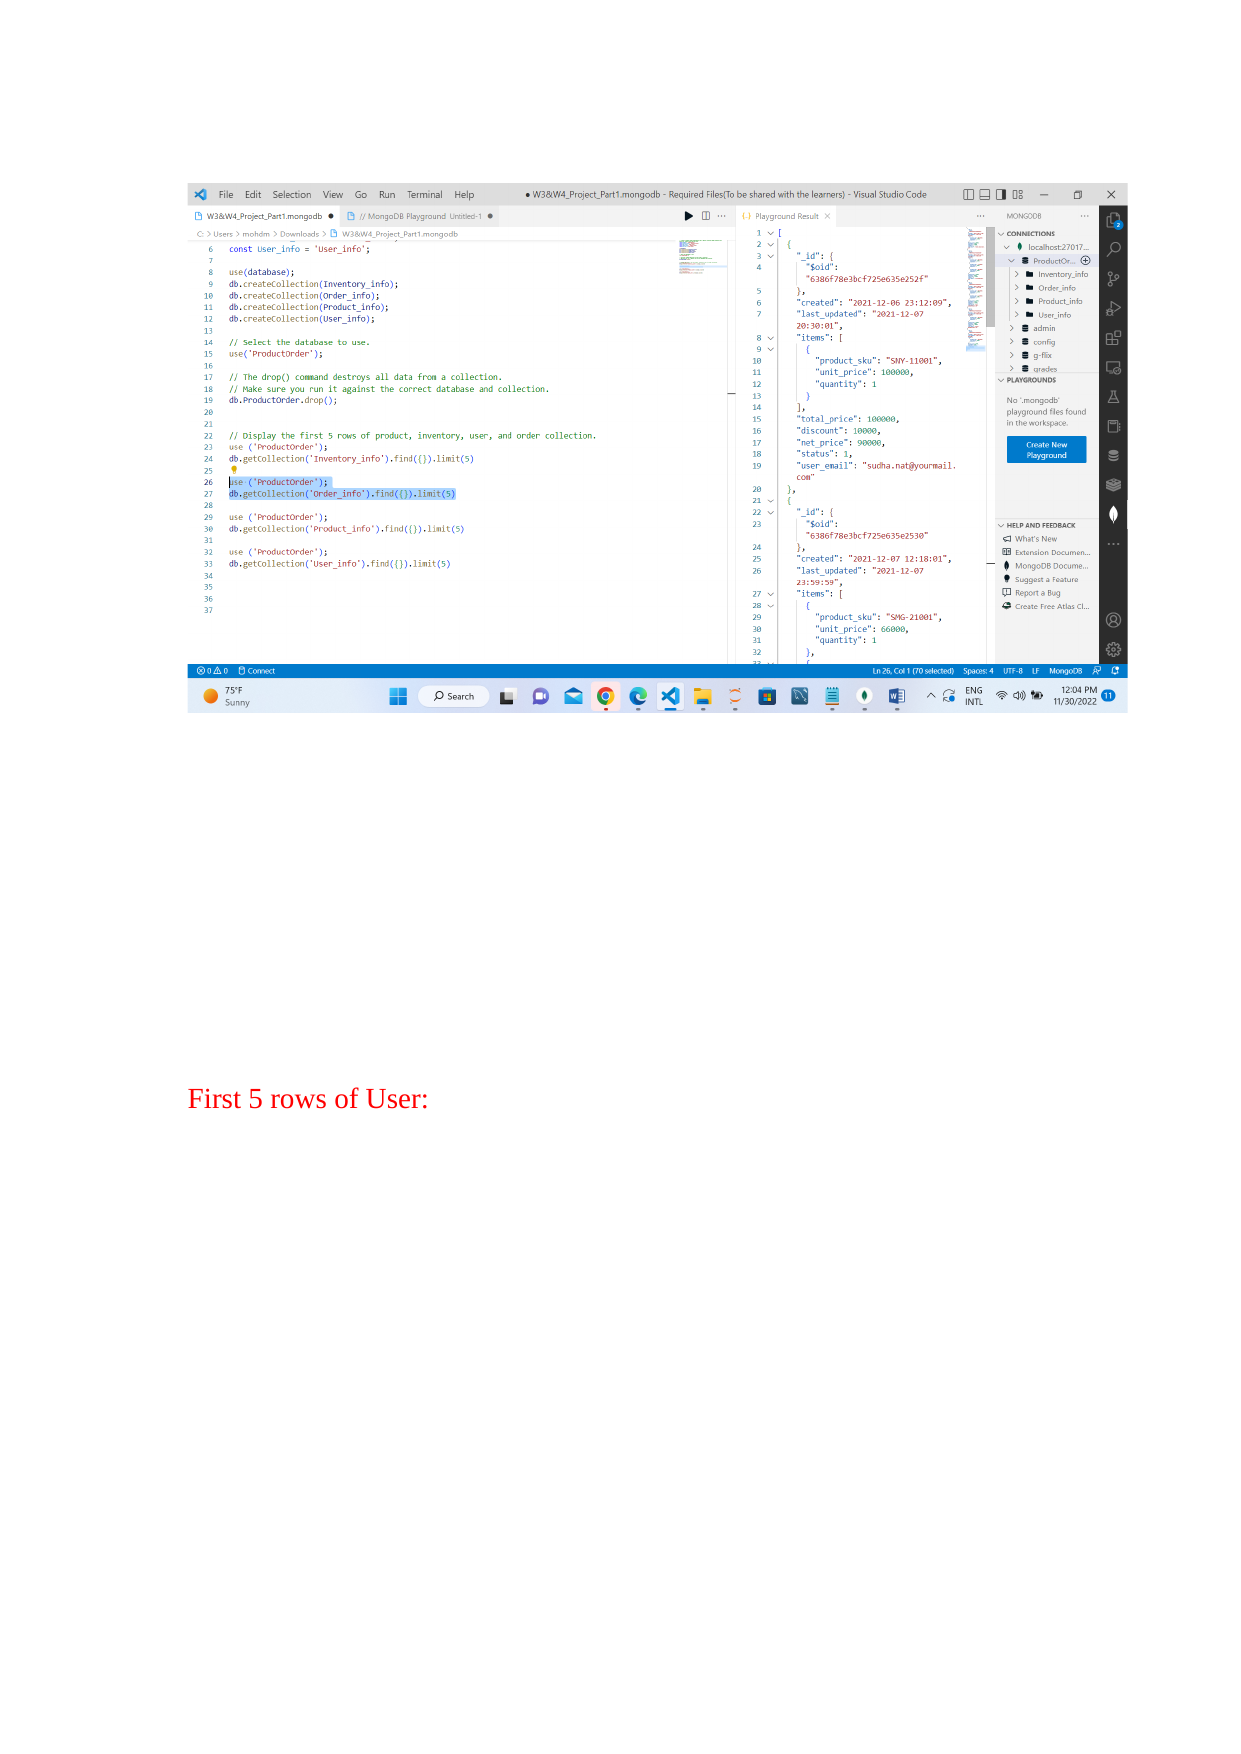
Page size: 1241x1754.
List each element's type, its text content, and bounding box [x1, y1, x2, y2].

text First 5 rows of User: [187, 1081, 1090, 1115]
picture [187, 183, 1128, 713]
